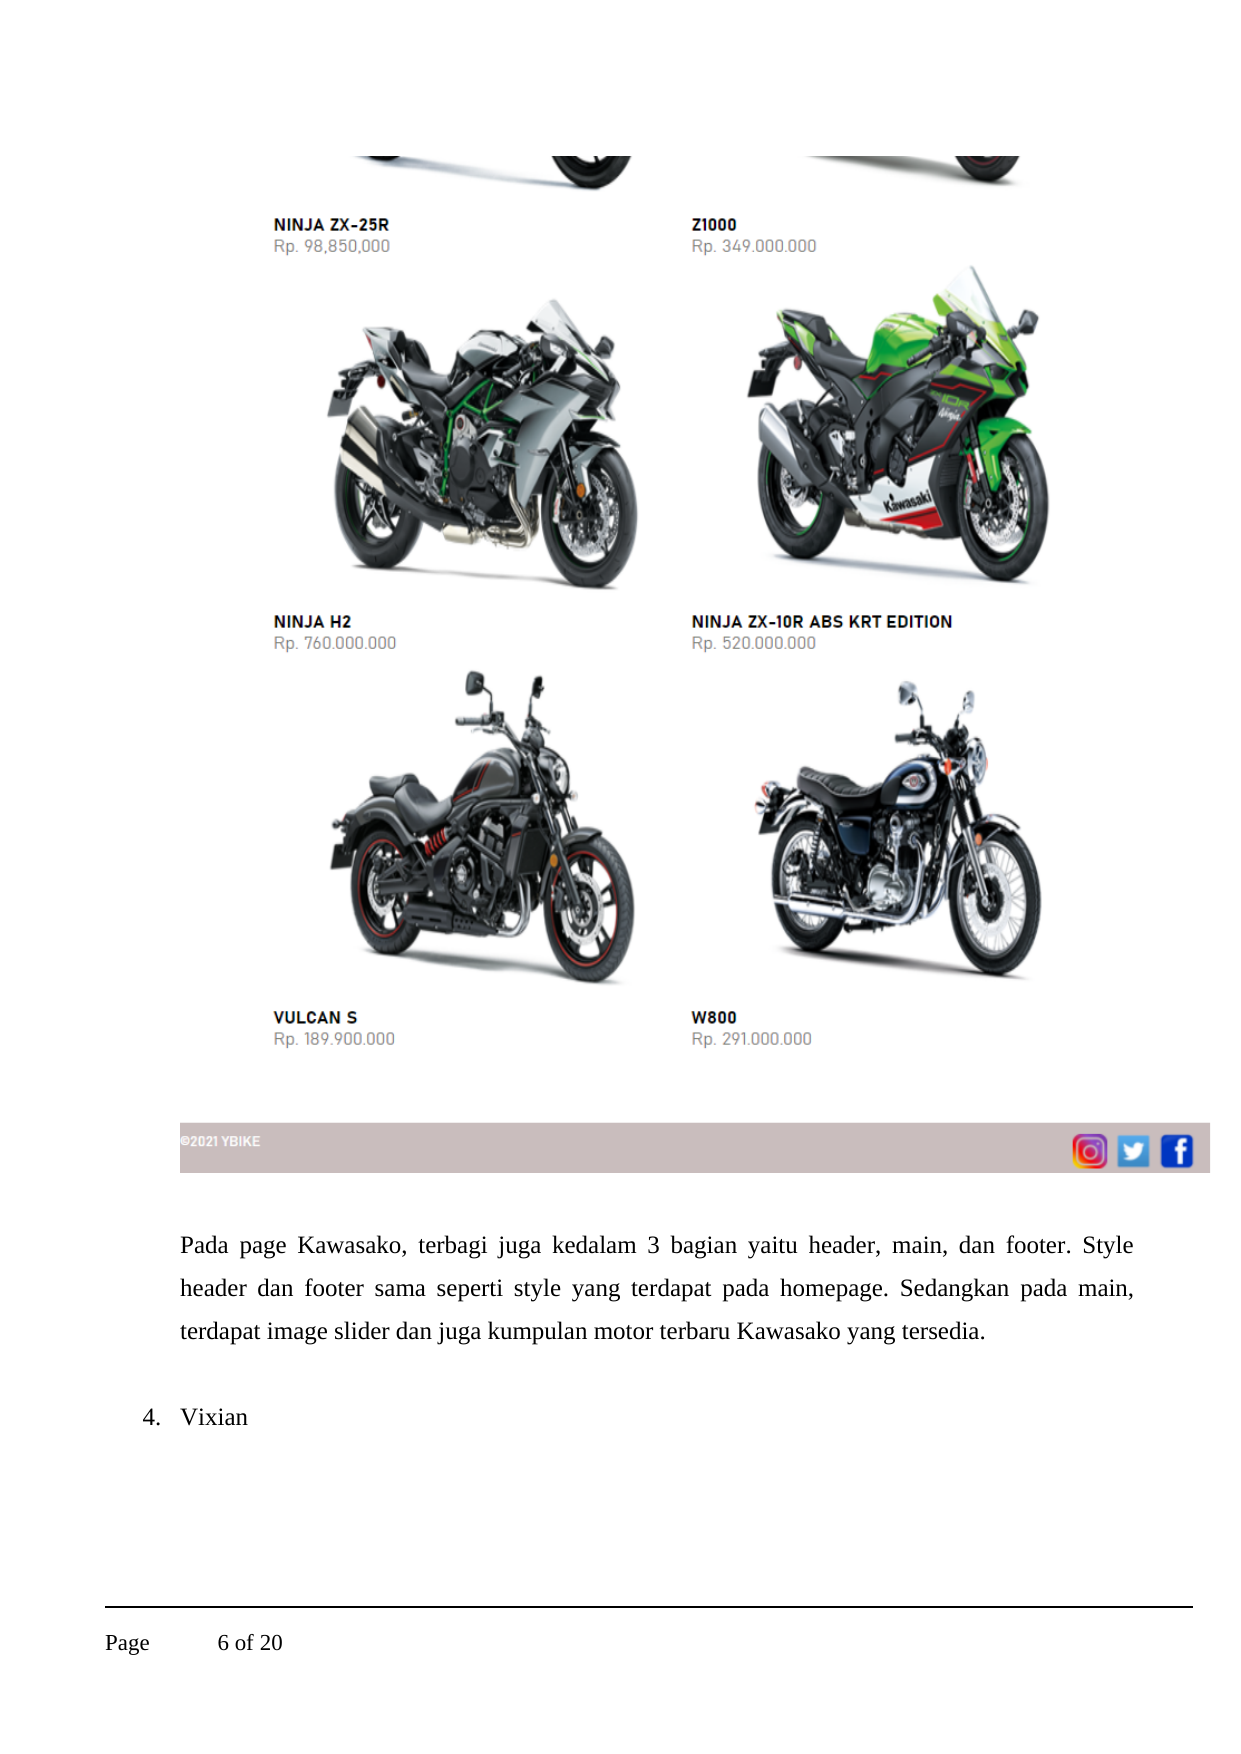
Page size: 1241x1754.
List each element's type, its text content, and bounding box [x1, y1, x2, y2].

list Pada page Kawasako, terbagi juga kedalam 3 bagian yaitu header, main, dan footer. Style header dan footer sama seperti style yang terdapat pada homepage. Sedangkan pada main, terdapat image slider dan juga kumpulan motor terbaru Kawasako yang tersedia. [180, 1230, 1135, 1345]
list Vixian [142, 1402, 1135, 1431]
picture [180, 156, 1211, 1173]
